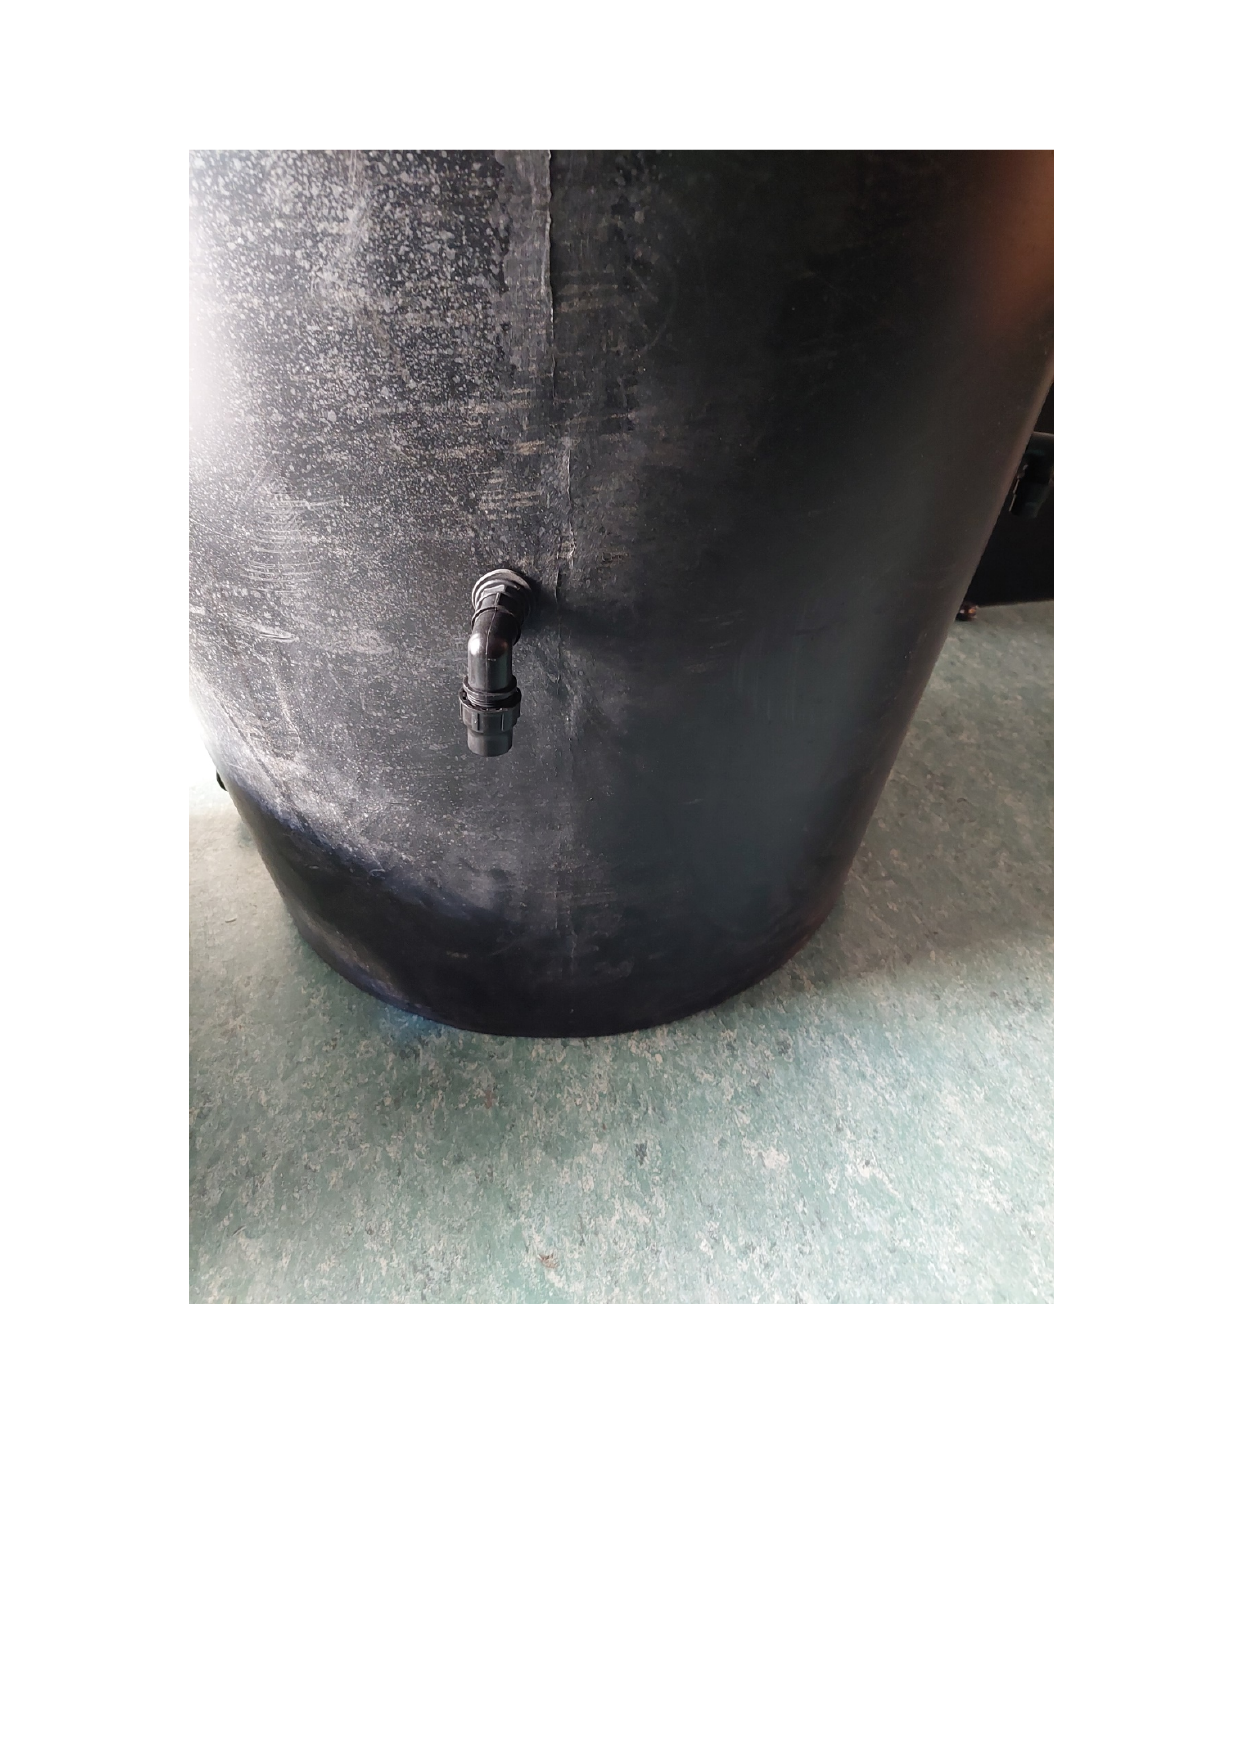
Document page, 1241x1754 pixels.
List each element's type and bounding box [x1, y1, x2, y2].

picture [189, 151, 1054, 1303]
